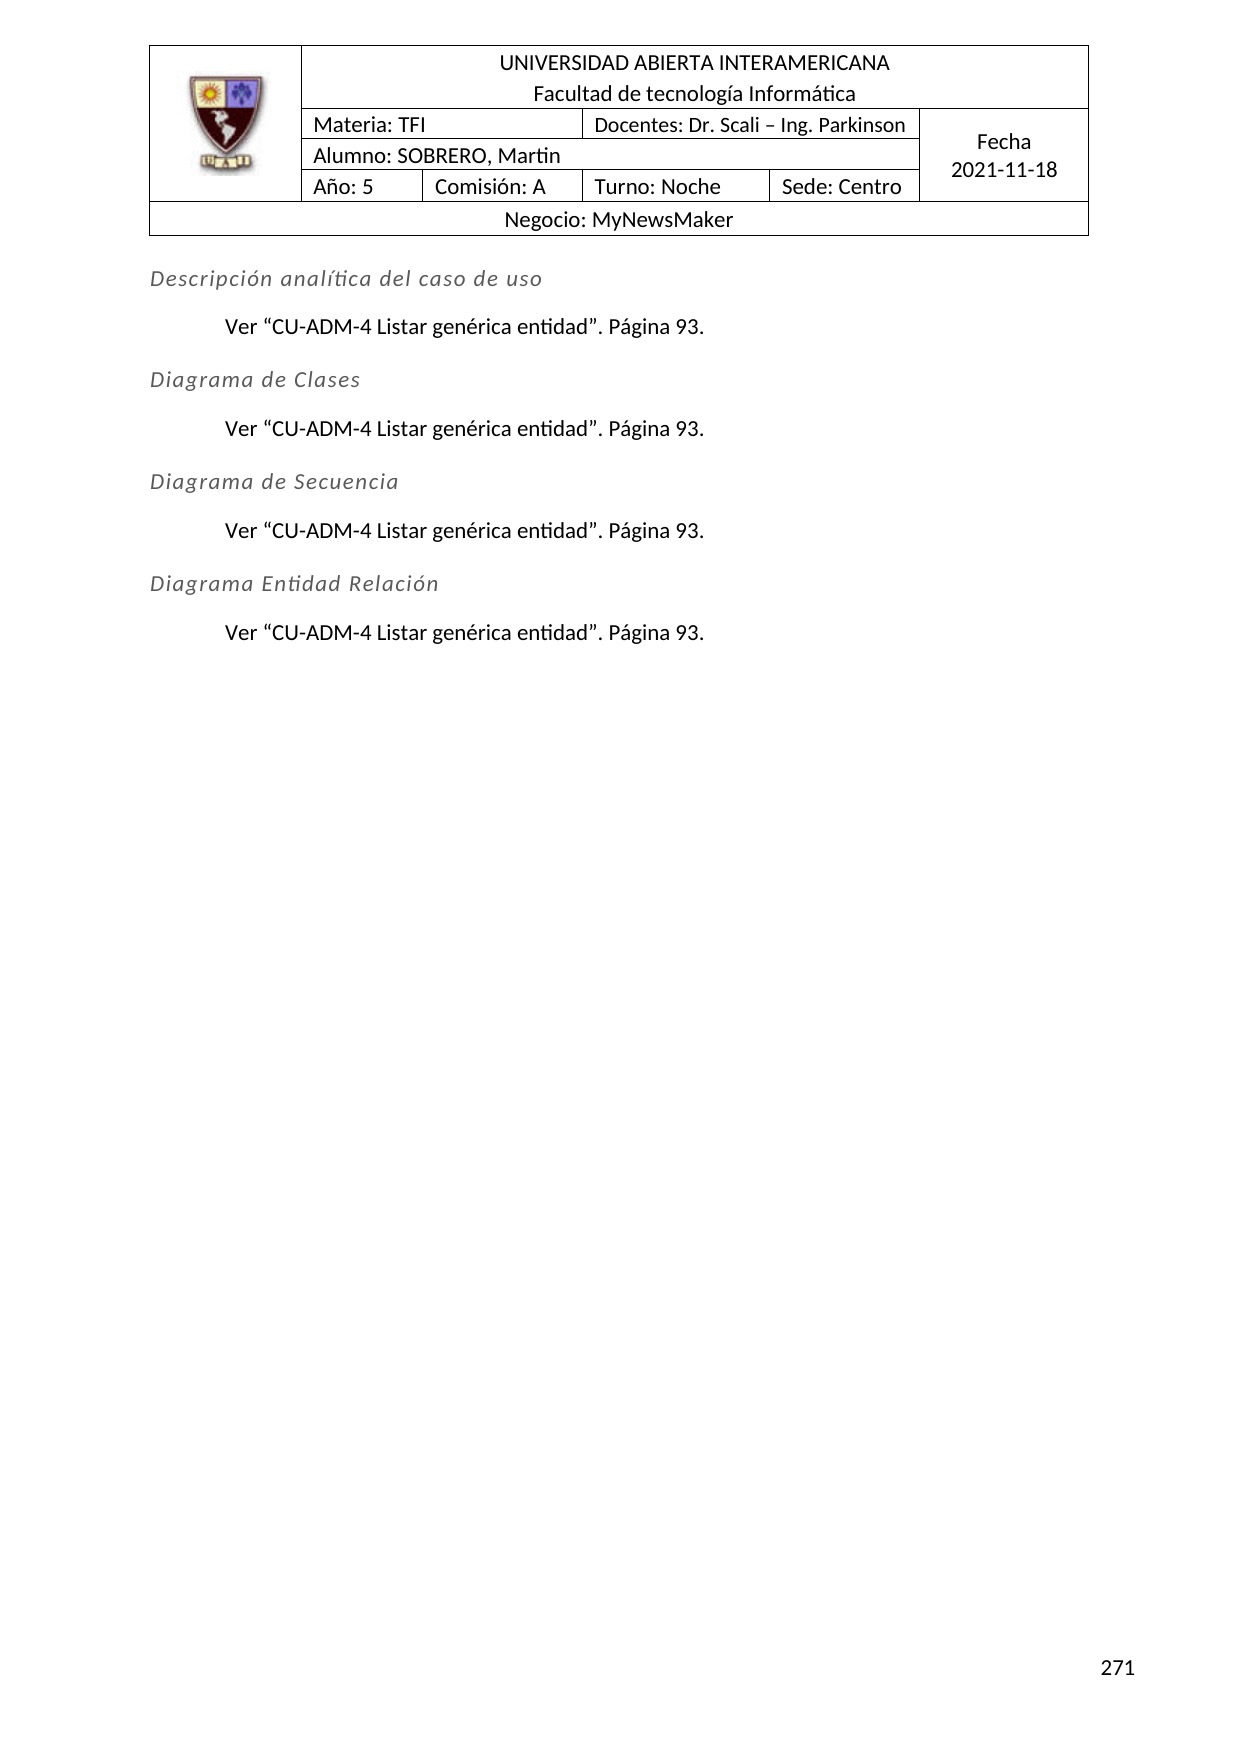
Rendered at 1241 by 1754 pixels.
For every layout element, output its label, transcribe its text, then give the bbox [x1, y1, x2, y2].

subtitle Descripción analítica del caso de uso [150, 264, 1135, 292]
subtitle Diagrama de Secuencia [150, 467, 1135, 495]
text Ver “CU-ADM-4 Listar genérica entidad”. Página 93. [150, 414, 1135, 442]
subtitle Diagrama Entidad Relación [150, 569, 1135, 597]
subtitle Diagrama de Clases [150, 366, 1135, 393]
text Ver “CU-ADM-4 Listar genérica entidad”. Página 93. [150, 618, 1135, 646]
text Ver “CU-ADM-4 Listar genérica entidad”. Página 93. [150, 516, 1135, 544]
text Ver “CU-ADM-4 Listar genérica entidad”. Página 93. [150, 312, 1135, 341]
picture [175, 67, 276, 181]
